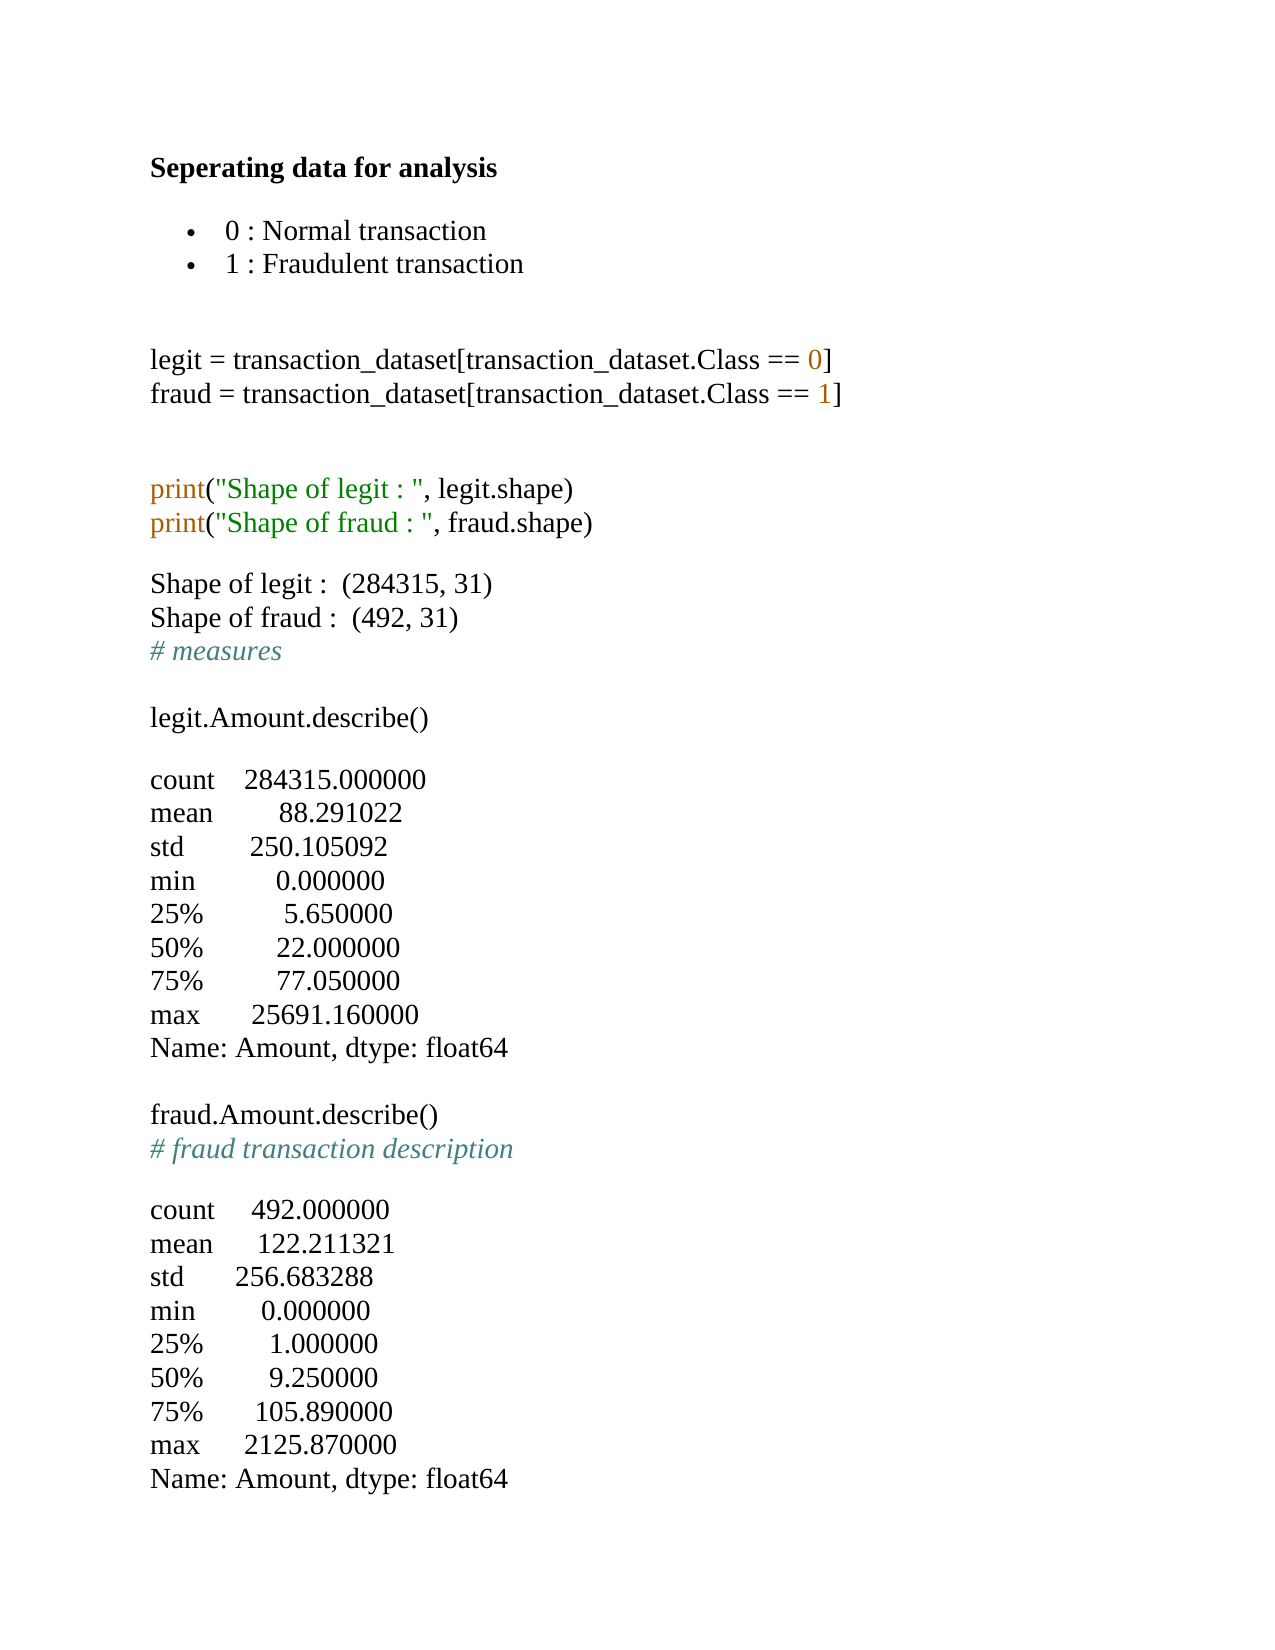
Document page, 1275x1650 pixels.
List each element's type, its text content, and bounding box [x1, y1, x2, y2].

text mean 88.291022 [150, 796, 1125, 829]
text legit.Amount.describe() [150, 700, 1125, 734]
text 25% 5.650000 [150, 896, 1125, 930]
text 25% 1.000000 [150, 1327, 1125, 1360]
text mean 122.211321 [150, 1226, 1125, 1259]
text legit = transaction_dataset[transaction_dataset.Class == 0] [150, 342, 1125, 376]
list 0 : Normal transaction [187, 213, 1125, 246]
text Name: Amount, dtype: float64 [150, 1030, 1125, 1064]
text std 250.105092 [150, 829, 1125, 863]
text min 0.000000 [150, 863, 1125, 896]
text 75% 105.890000 [150, 1394, 1125, 1427]
list 1 : Fraudulent transaction [187, 246, 1125, 280]
text fraud = transaction_dataset[transaction_dataset.Class == 1] [150, 376, 1125, 409]
text Shape of fraud : (492, 31) [150, 600, 1125, 633]
text Shape of legit : (284315, 31) [150, 566, 1125, 600]
text print("Shape of legit : ", legit.shape) [150, 471, 1125, 505]
text print("Shape of fraud : ", fraud.shape) [150, 505, 1125, 538]
text Seperating data for analysis [150, 150, 1125, 183]
text count 492.000000 [150, 1192, 1125, 1226]
text 75% 77.050000 [150, 963, 1125, 997]
text Name: Amount, dtype: float64 [150, 1461, 1125, 1494]
text std 256.683288 [150, 1259, 1125, 1293]
text max 25691.160000 [150, 997, 1125, 1030]
text fraud.Amount.describe() [150, 1097, 1125, 1131]
text # fraud transaction description [150, 1131, 1125, 1164]
text min 0.000000 [150, 1293, 1125, 1327]
text max 2125.870000 [150, 1427, 1125, 1461]
text count 284315.000000 [150, 762, 1125, 796]
text # measures [150, 633, 1125, 667]
text 50% 9.250000 [150, 1360, 1125, 1394]
text 50% 22.000000 [150, 930, 1125, 963]
